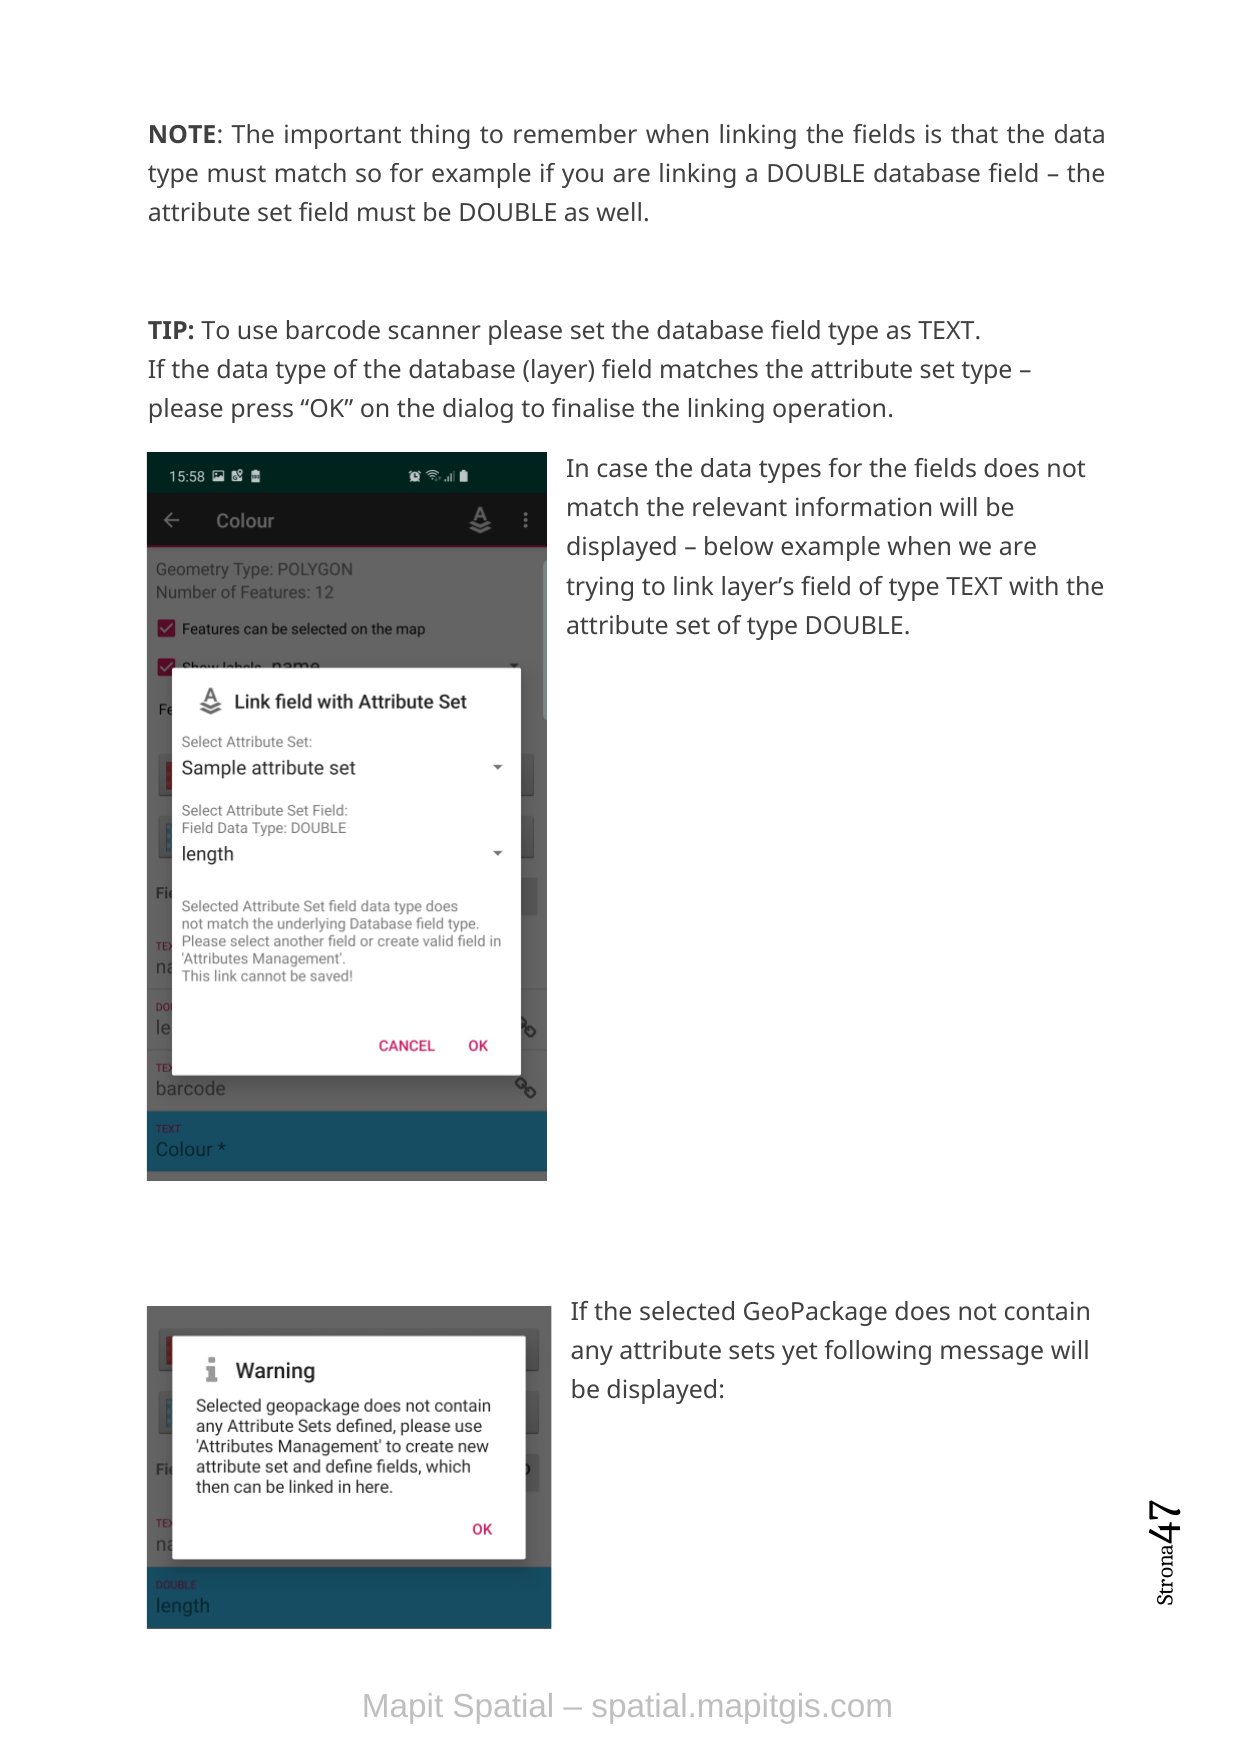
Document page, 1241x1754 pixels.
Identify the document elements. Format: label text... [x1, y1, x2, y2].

picture [146, 1306, 552, 1629]
text If the data type of the database (layer) field matches the attribute set type – please press “OK” on the dialog to finalise the linking operation. [148, 352, 1107, 425]
picture [146, 452, 547, 1181]
text TIP: To use barcode scanner please set the database field type as TEXT. [148, 312, 1107, 346]
text If the selected GeoPackage does not contain any attribute sets yet following message will be displayed: [148, 1293, 1107, 1406]
text In case the data types for the fields does not match the relevant information will be displayed – below example when we are trying to link layer’s field of type TEXT with the attribute set of type DOUBLE. [148, 451, 1107, 641]
text NOTE: The important thing to remember when linking the fields is that the data type must match so for example if you are linking a DOUBLE database field – the attribute set field must be DOUBLE as well. [148, 117, 1107, 229]
